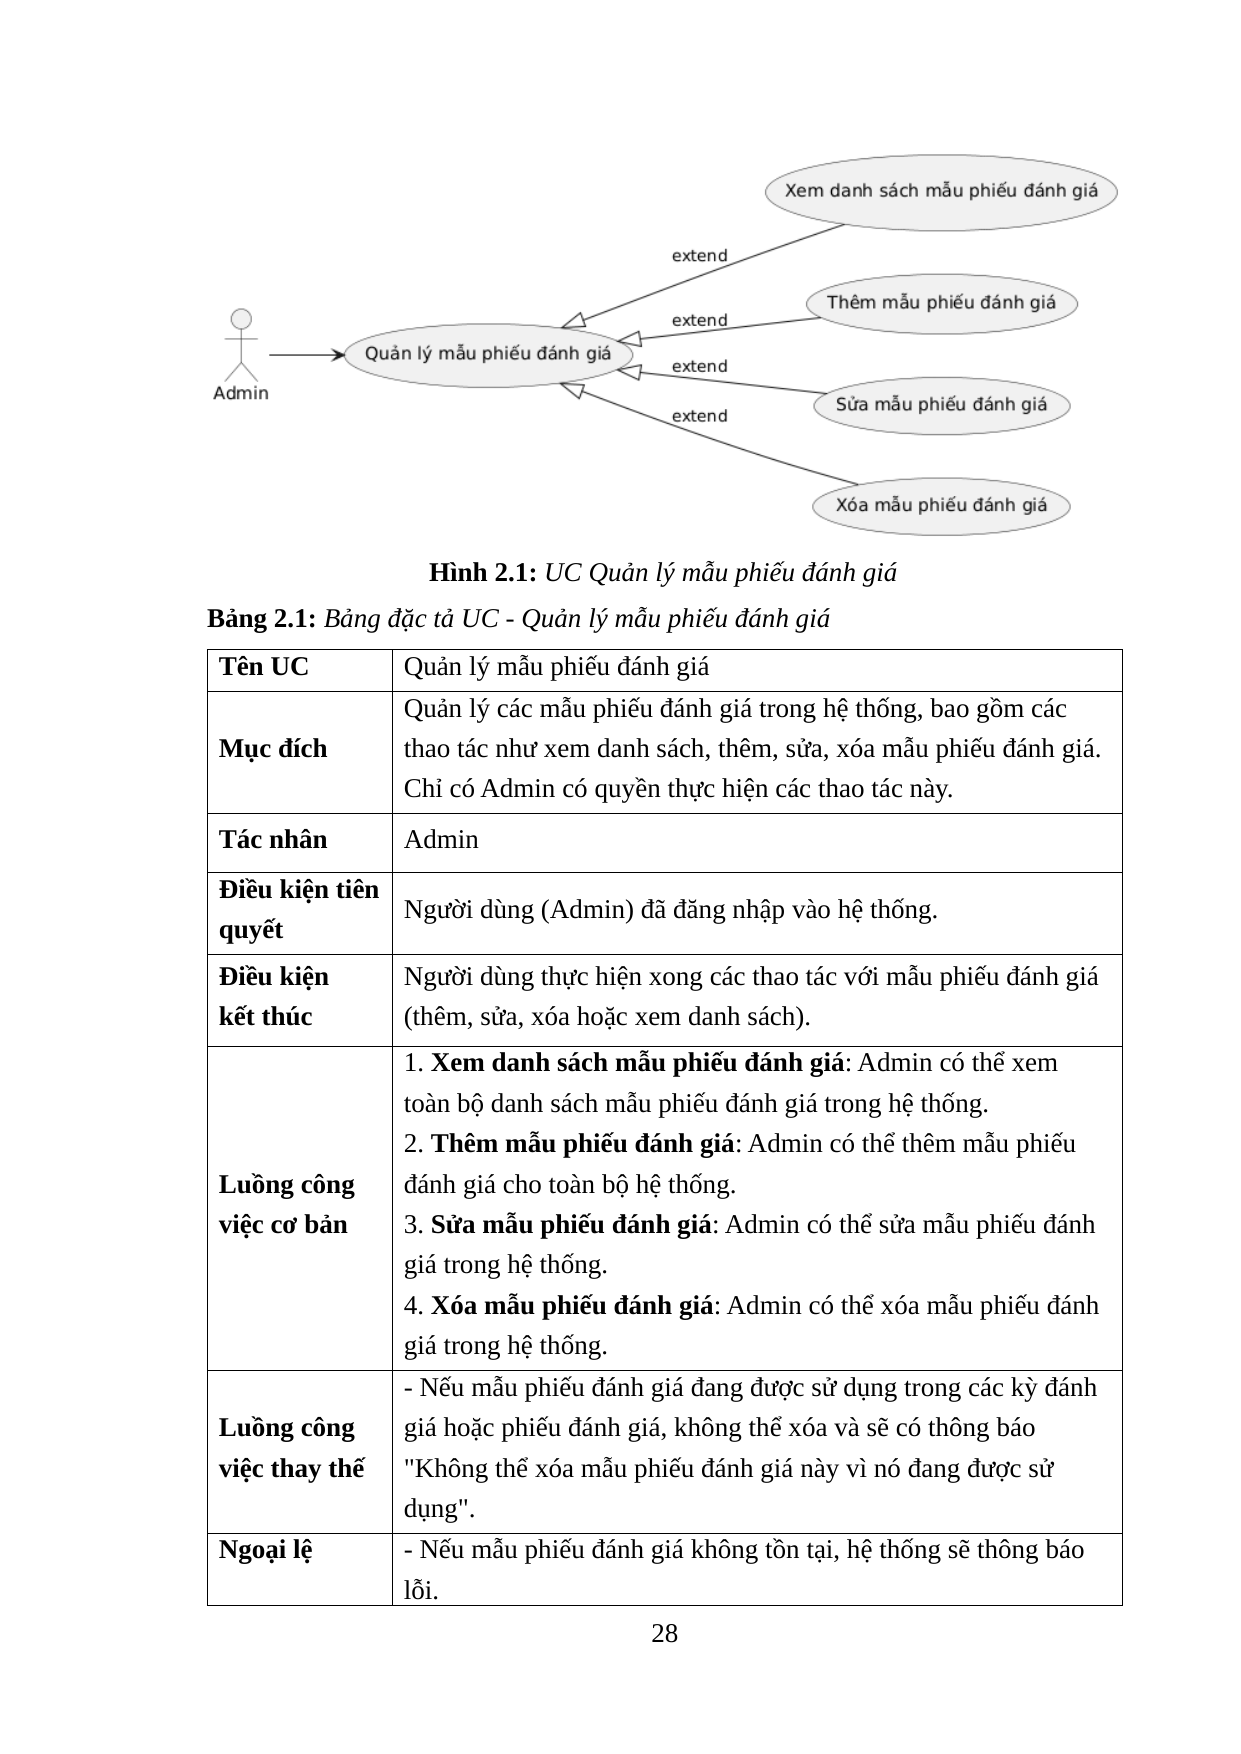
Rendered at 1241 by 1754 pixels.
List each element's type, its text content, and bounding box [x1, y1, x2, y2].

picture [206, 147, 1123, 541]
table_cell Admin [393, 814, 1122, 872]
title UC Quản lý mẫu phiếu đánh giá [207, 556, 1122, 587]
table_cell Luồng công việc thay thế [208, 1371, 392, 1533]
table_cell Người dùng thực hiện xong các thao tác với mẫu phiếu đánh giá (thêm, sửa, xóa hoặc xem danh sách). [393, 955, 1122, 1046]
table_cell Luồng công việc cơ bản [208, 1047, 392, 1370]
table_header Tên UC [208, 650, 392, 691]
table_cell Điều kiện kết thúc [208, 955, 392, 1046]
table_cell Quản lý các mẫu phiếu đánh giá trong hệ thống, bao gồm các thao tác như xem danh sách, thêm, sửa, xóa mẫu phiếu đánh giá. Chỉ có Admin có quyền thực hiện các thao tác này. [393, 692, 1122, 813]
title Bảng đặc tả UC - Quản lý mẫu phiếu đánh giá [207, 603, 1122, 634]
table_cell 1. Xem danh sách mẫu phiếu đánh giá: Admin có thể xem toàn bộ danh sách mẫu phiếu đánh giá trong hệ thống. 2. Thêm mẫu phiếu đánh giá: Admin có thể thêm mẫu phiếu đánh giá cho toàn bộ hệ thống. 3. Sửa mẫu phiếu đánh giá: Admin có thể sửa mẫu phiếu đánh giá trong hệ thống. 4. Xóa mẫu phiếu đánh giá: Admin có thể xóa mẫu phiếu đánh giá trong hệ thống. [393, 1047, 1122, 1370]
table_cell Người dùng (Admin) đã đăng nhập vào hệ thống. [393, 873, 1122, 954]
table_cell Tác nhân [208, 814, 392, 872]
table_cell - Nếu mẫu phiếu đánh giá đang được sử dụng trong các kỳ đánh giá hoặc phiếu đánh giá, không thể xóa và sẽ có thông báo "Không thể xóa mẫu phiếu đánh giá này vì nó đang được sử dụng". [393, 1371, 1122, 1533]
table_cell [393, 1534, 1122, 1605]
table_cell Ngoại lệ [208, 1534, 392, 1605]
table_cell Mục đích [208, 692, 392, 813]
table_cell Điều kiện tiên quyết [208, 873, 392, 954]
table_header Quản lý mẫu phiếu đánh giá [393, 650, 1122, 691]
